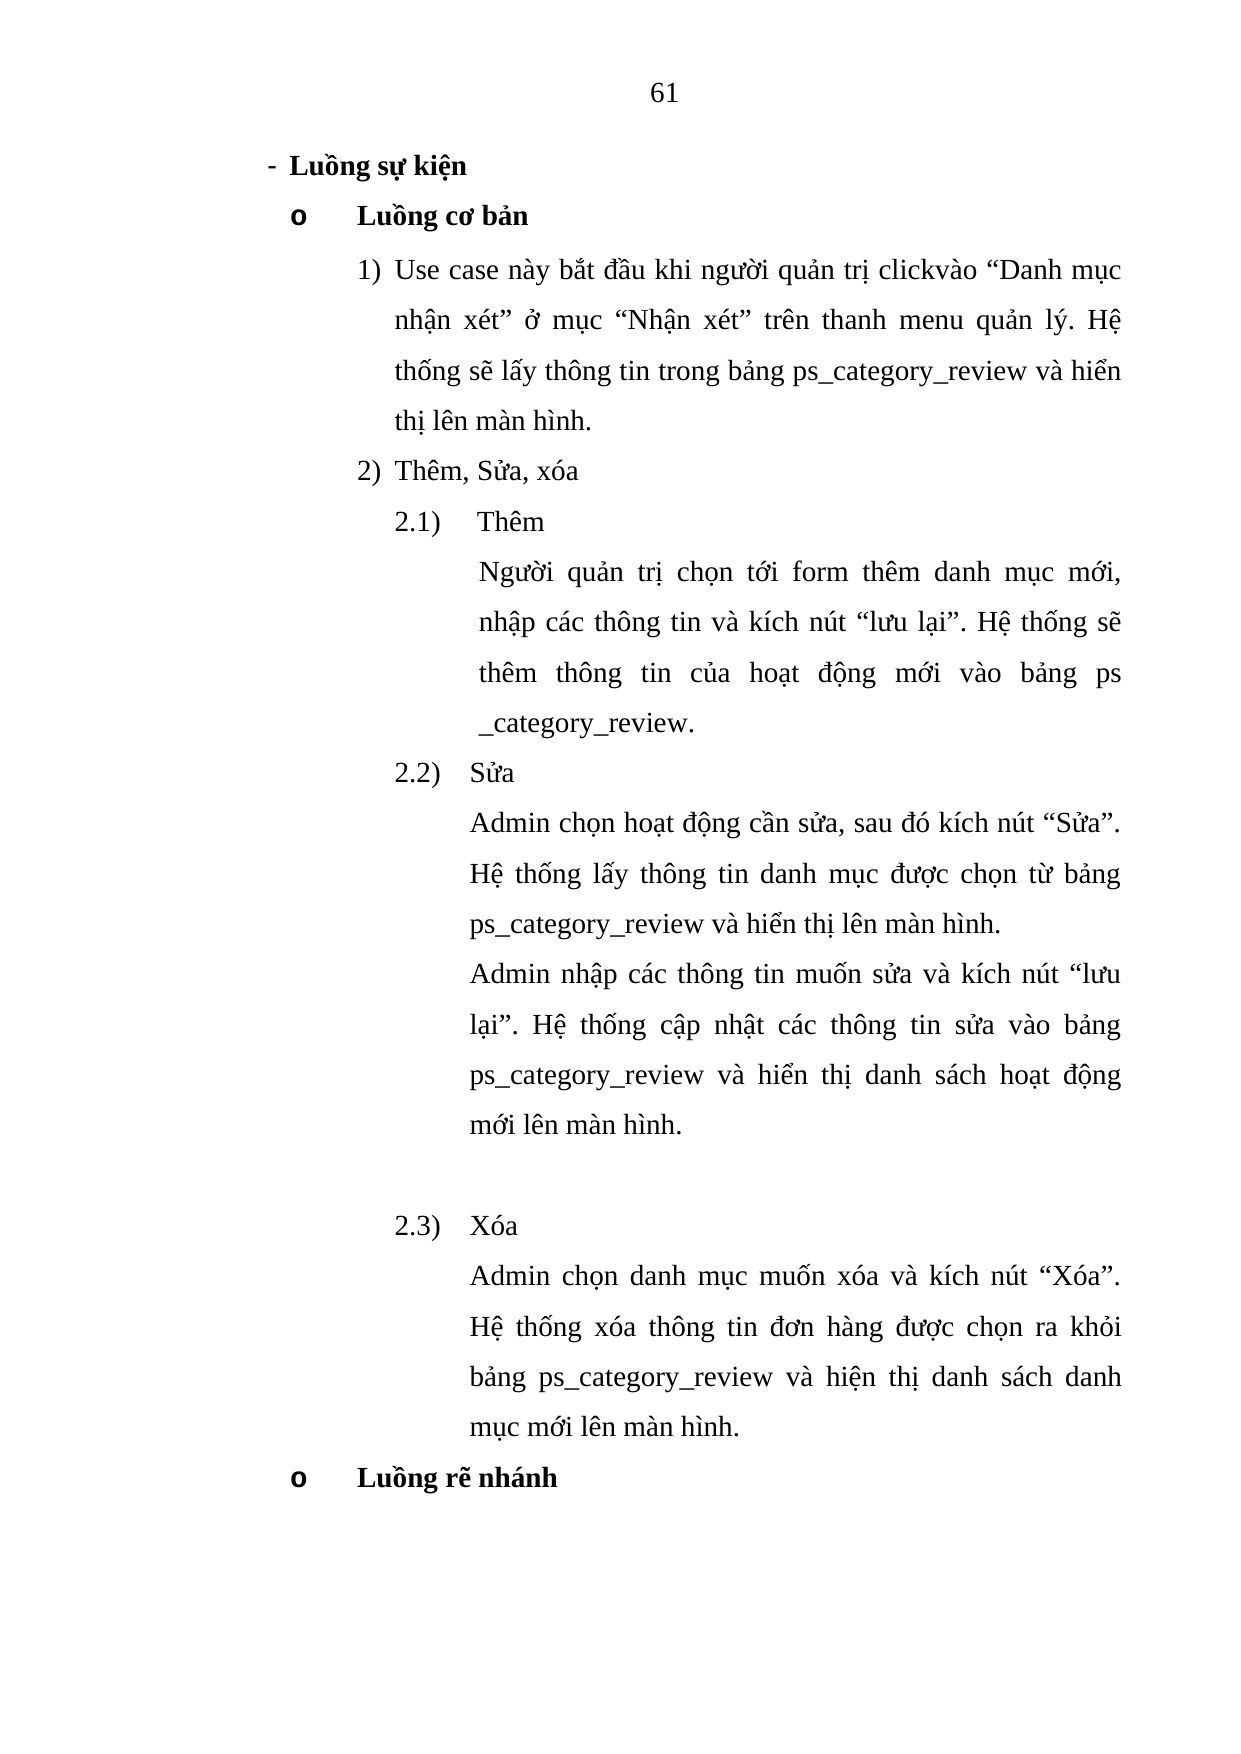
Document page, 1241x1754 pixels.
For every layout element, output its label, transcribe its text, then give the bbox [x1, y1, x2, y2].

text Người quản trị chọn tới form thêm danh mục mới, nhập các thông tin và kích nút “lưu lại”. Hệ thống sẽ thêm thông tin của hoạt động mới vào bảng ps _category_review. [479, 554, 1122, 738]
list Luồng sự kiện [267, 148, 1122, 181]
text Admin nhập các thông tin muốn sửa và kích nút “lưu lại”. Hệ thống cập nhật các thông tin sửa vào bảng ps_category_review và hiển thị danh sách hoạt động mới lên màn hình. [469, 957, 1122, 1141]
list Luồng rẽ nhánh [290, 1460, 1122, 1496]
list Use case này bắt đầu khi người quản trị clickvào “Danh mục nhận xét” ở mục “Nhận xét” trên thanh menu quản lý. Hệ thống sẽ lấy thông tin trong bảng ps_category_review và hiển thị lên màn hình. [357, 252, 1122, 437]
list Sửa [394, 755, 1122, 789]
text Admin chọn danh mục muốn xóa và kích nút “Xóa”. Hệ thống xóa thông tin đơn hàng được chọn ra khỏi bảng ps_category_review và hiện thị danh sách danh mục mới lên màn hình. [469, 1258, 1122, 1443]
list Thêm, Sửa, xóa [357, 453, 1122, 487]
list Luồng cơ bản [290, 198, 1122, 234]
list Thêm [394, 504, 1122, 537]
text Admin chọn hoạt động cần sửa, sau đó kích nút “Sửa”. Hệ thống lấy thông tin danh mục được chọn từ bảng ps_category_review và hiển thị lên màn hình. [469, 806, 1122, 940]
list Xóa [394, 1208, 1122, 1242]
